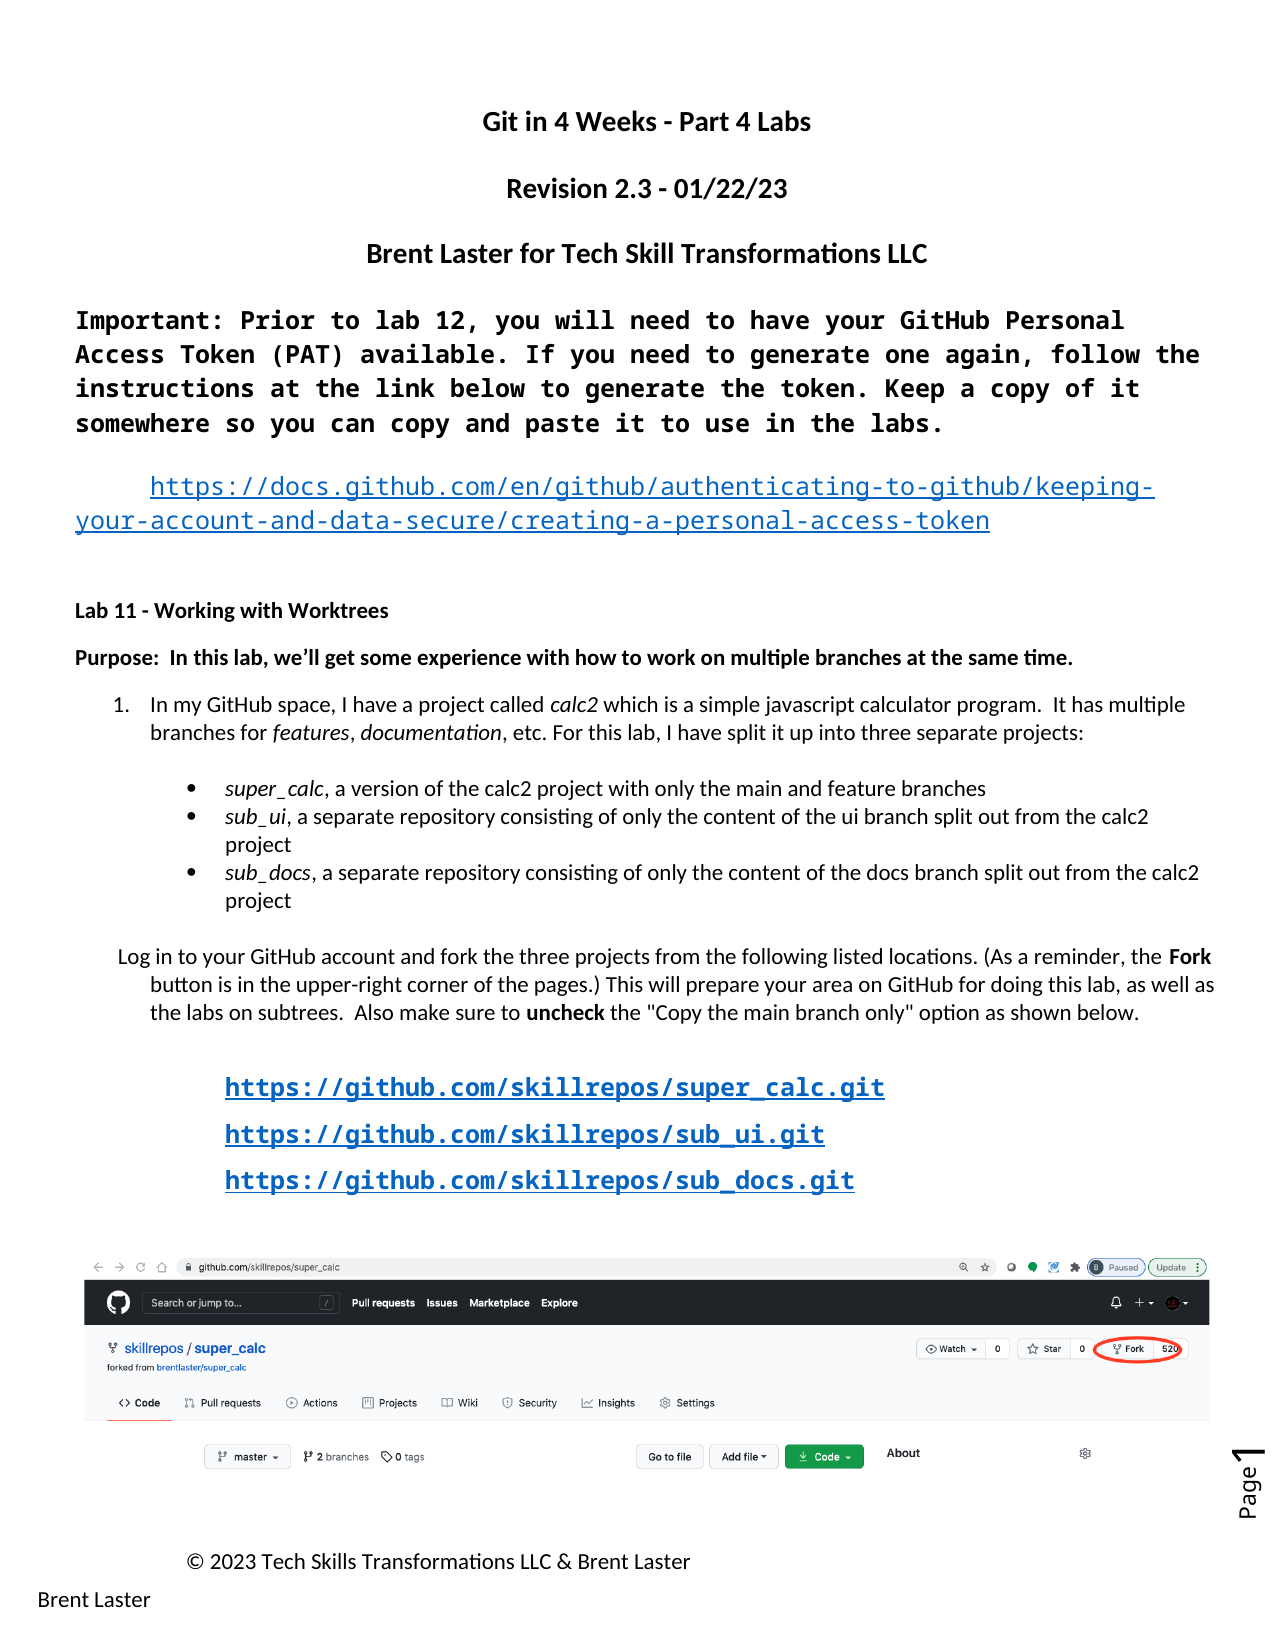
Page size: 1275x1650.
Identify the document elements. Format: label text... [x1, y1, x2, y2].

text https://docs.github.com/en/github/authenticating-to-github/keeping-your-account-and-data-secure/creating-a-personal-access-token [75, 468, 1219, 537]
list sub_docs, a separate repository consisting of only the content of the docs branch split out from the calc2 project [187, 858, 1219, 914]
text Git in 4 Weeks - Part 4 Labs [75, 103, 1219, 139]
text Purpose: In this lab, we’ll get some experience with how to work on multiple branches at the same time. [75, 643, 1219, 671]
text https://github.com/skillrepos/sub_ui.git [225, 1116, 1219, 1150]
list Log in to your GitHub account and fork the three projects from the following listed locations. (As a reminder, the Fork button is in the upper-right corner of the pages.) This will prepare your area on GitHub for doing this lab, as well as the labs on subtrees. Also make sure to uncheck the "Copy the main branch only" option as shown below. [112, 942, 1219, 1026]
text https://github.com/skillrepos/sub_docs.git [225, 1163, 1219, 1197]
list In my GitHub space, I have a project called calc2 which is a simple javascript calculator program. It has multiple branches for features, documentation, etc. For this lab, I have split it up into three separate projects: [112, 690, 1219, 746]
subtitle Important: Prior to lab 12, you will need to have your GitHub Personal Access Token (PAT) available. If you need to generate one again, follow the instructions at the link below to generate the token. Keep a copy of it somewhere so you can copy and paste it to use in the labs. [75, 303, 1219, 439]
text https://github.com/skillrepos/super_calc.git [225, 1070, 1219, 1104]
list super_calc, a version of the calc2 project with only the main and feature branches [187, 774, 1219, 802]
text Lab 11 - Working with Worktrees [75, 596, 1219, 624]
picture [84, 1256, 1210, 1476]
text Revision 2.3 - 01/22/23 [75, 171, 1219, 206]
text Brent Laster for Tech Skill Transformations LLC [75, 235, 1219, 271]
list sub_ui, a separate repository consisting of only the content of the ui branch split out from the calc2 project [187, 802, 1219, 858]
